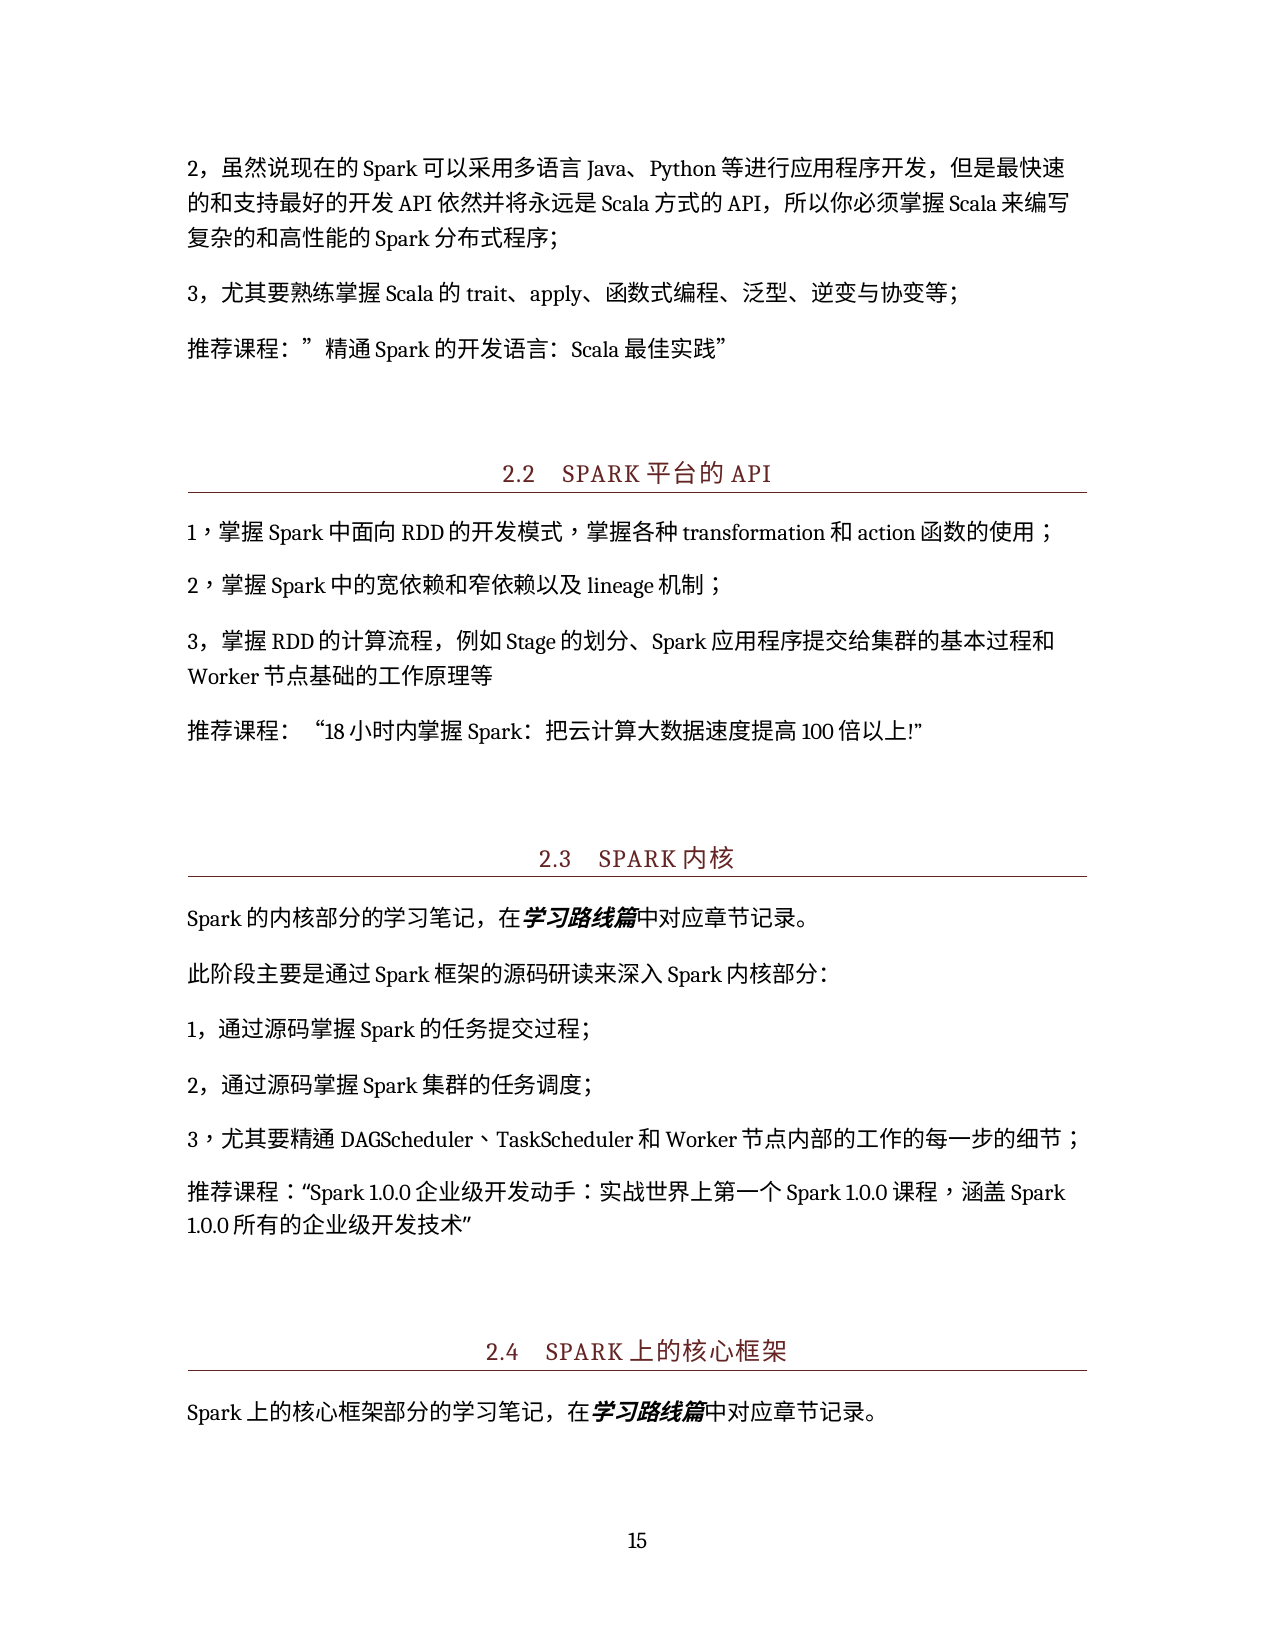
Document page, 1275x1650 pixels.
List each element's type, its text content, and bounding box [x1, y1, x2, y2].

text Spark的内核部分的学习笔记，在学习路线篇中对应章节记录。 [187, 900, 1087, 933]
text 2，掌握Spark中的宽依赖和窄依赖以及lineage机制； [187, 569, 1087, 600]
text 推荐课程：“18小时内掌握Spark：把云计算大数据速度提高100倍以上!” [187, 713, 1087, 746]
text 此阶段主要是通过Spark框架的源码研读来深入Spark内核部分： [187, 956, 1087, 989]
subtitle Spark上的核心框架 [187, 1332, 1087, 1371]
subtitle Spark内核 [187, 838, 1087, 877]
text 3，尤其要精通DAGScheduler、TaskScheduler和Worker节点内部的工作的每一步的细节； [187, 1122, 1087, 1154]
text 1，掌握Spark中面向RDD的开发模式，掌握各种transformation和action函数的使用； [187, 515, 1087, 547]
text 推荐课程：”精通Spark的开发语言：Scala最佳实践” [187, 331, 1087, 364]
text 3，掌握RDD的计算流程，例如Stage的划分、Spark应用程序提交给集群的基本过程和Worker节点基础的工作原理等 [187, 623, 1087, 691]
text 1，通过源码掌握Spark的任务提交过程； [187, 1011, 1087, 1044]
subtitle Spark平台的API [187, 456, 1087, 493]
text 2，通过源码掌握Spark集群的任务调度； [187, 1067, 1087, 1100]
text 3，尤其要熟练掌握Scala的trait、apply、函数式编程、泛型、逆变与协变等； [187, 275, 1087, 308]
text 2，虽然说现在的Spark可以采用多语言Java、Python等进行应用程序开发，但是最快速的和支持最好的开发API依然并将永远是Scala方式的API，所以你必须掌握Scala来编写复杂的和高性能的Spark分布式程序； [187, 150, 1087, 253]
text Spark上的核心框架部分的学习笔记，在学习路线篇中对应章节记录。 [187, 1394, 1087, 1427]
text 推荐课程：“Spark 1.0.0企业级开发动手：实战世界上第一个Spark 1.0.0课程，涵盖Spark 1.0.0所有的企业级开发技术” [187, 1176, 1087, 1240]
